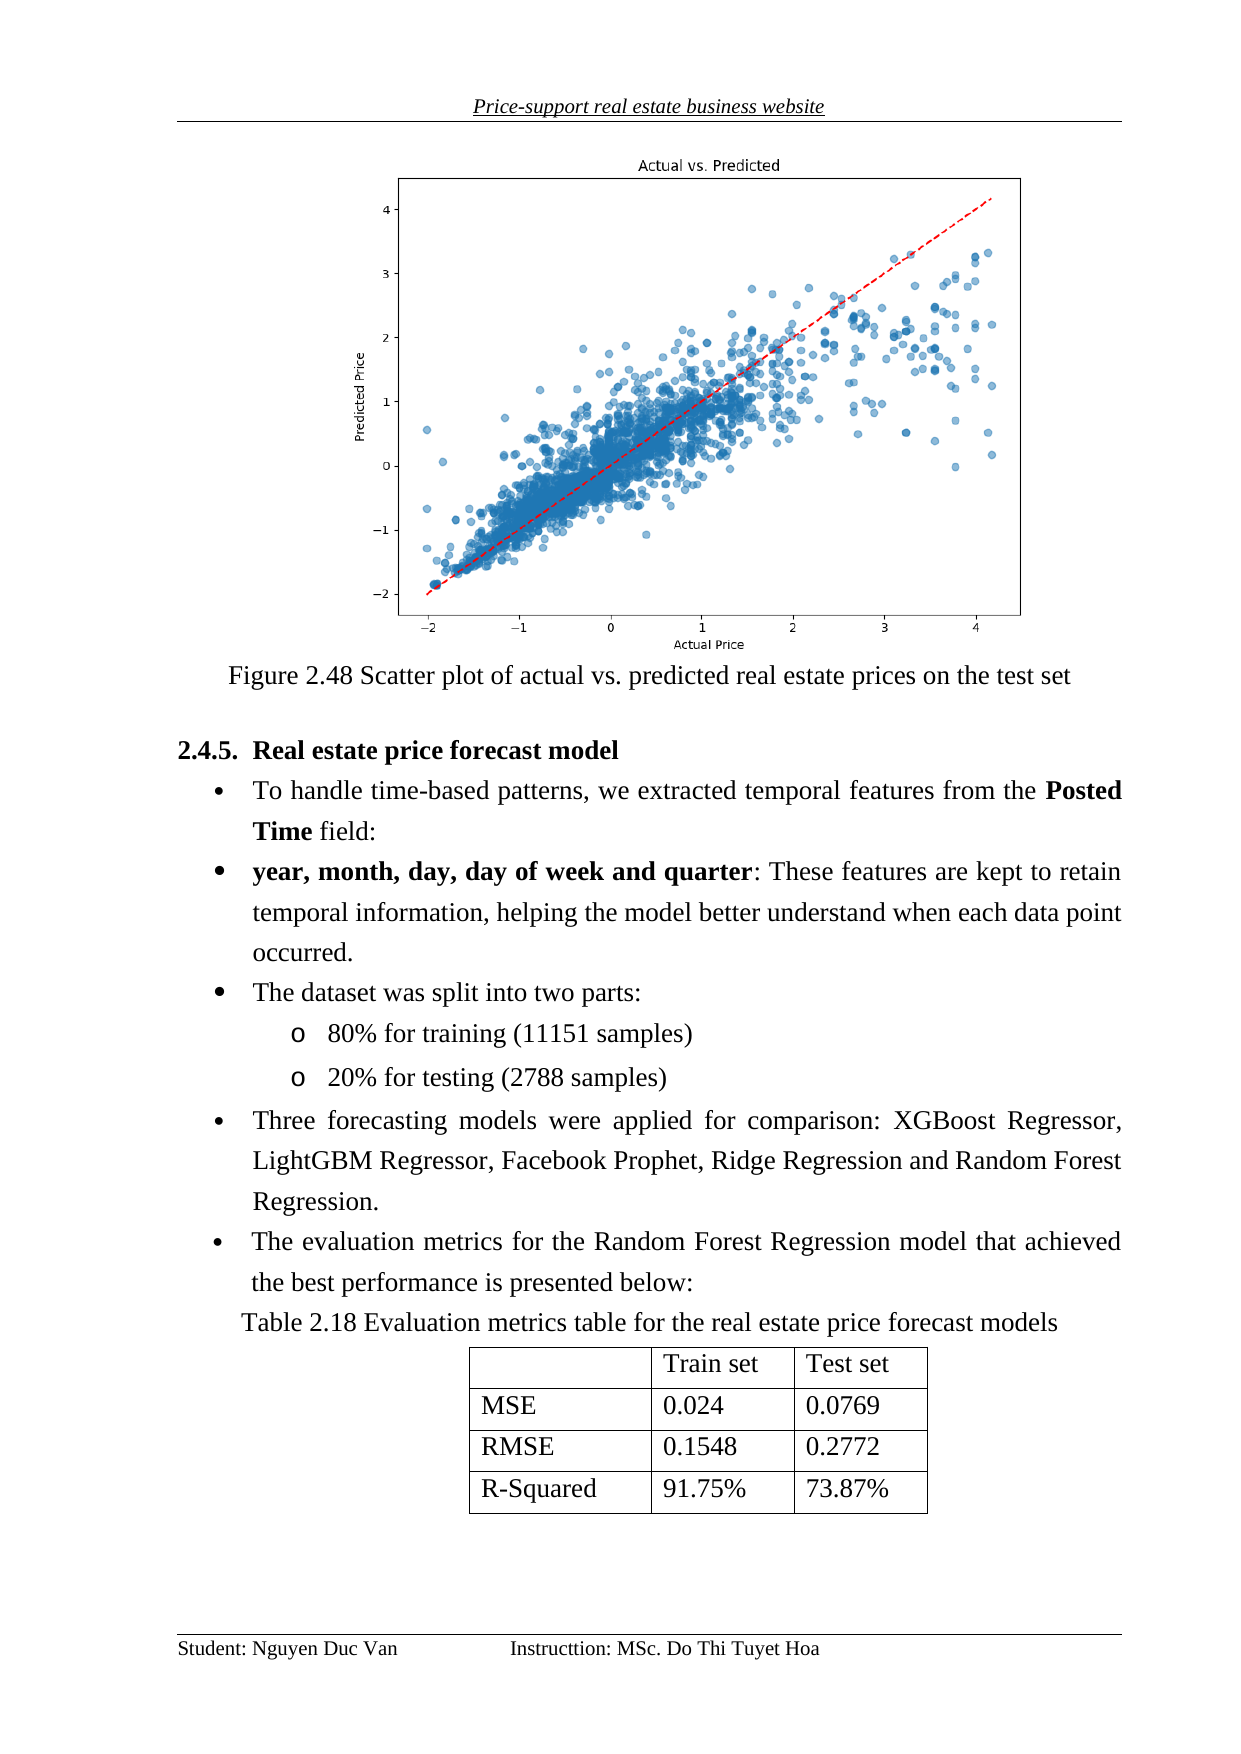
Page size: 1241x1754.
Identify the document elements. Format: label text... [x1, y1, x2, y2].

table_header [470, 1348, 651, 1388]
picture [346, 150, 1028, 660]
table_header Test set [795, 1348, 927, 1388]
list The dataset was split into two parts: [215, 977, 1122, 1008]
subtitle Real estate price forecast model [177, 734, 1122, 765]
list Three forecasting models were applied for comparison: XGBoost Regressor, LightGBM Regressor, Facebook Prophet, Ridge Regression and Random Forest Regression. [215, 1104, 1122, 1216]
table_cell R-Squared [470, 1472, 651, 1512]
table_cell 0.1548 [652, 1431, 794, 1471]
table_cell 73.87% [795, 1472, 927, 1512]
table_cell 0.2772 [795, 1431, 927, 1471]
list year, month, day, day of week and quarter: These features are kept to retain temporal information, helping the model better understand when each data point occurred. [215, 855, 1122, 967]
list 80% for training (11151 samples) [290, 1017, 1122, 1051]
table_header Train set [652, 1348, 794, 1388]
table_cell RMSE [470, 1431, 651, 1471]
table_cell 91.75% [652, 1472, 794, 1512]
list To handle time-based patterns, we extracted temporal features from the Posted Time field: [215, 774, 1122, 846]
list 20% for testing (2788 samples) [290, 1061, 1122, 1094]
table_cell 0.024 [652, 1389, 794, 1429]
table_cell 0.0769 [795, 1389, 927, 1429]
list The evaluation metrics for the Random Forest Regression model that achieved the best performance is presented below: [213, 1225, 1122, 1297]
table_cell MSE [470, 1389, 651, 1429]
